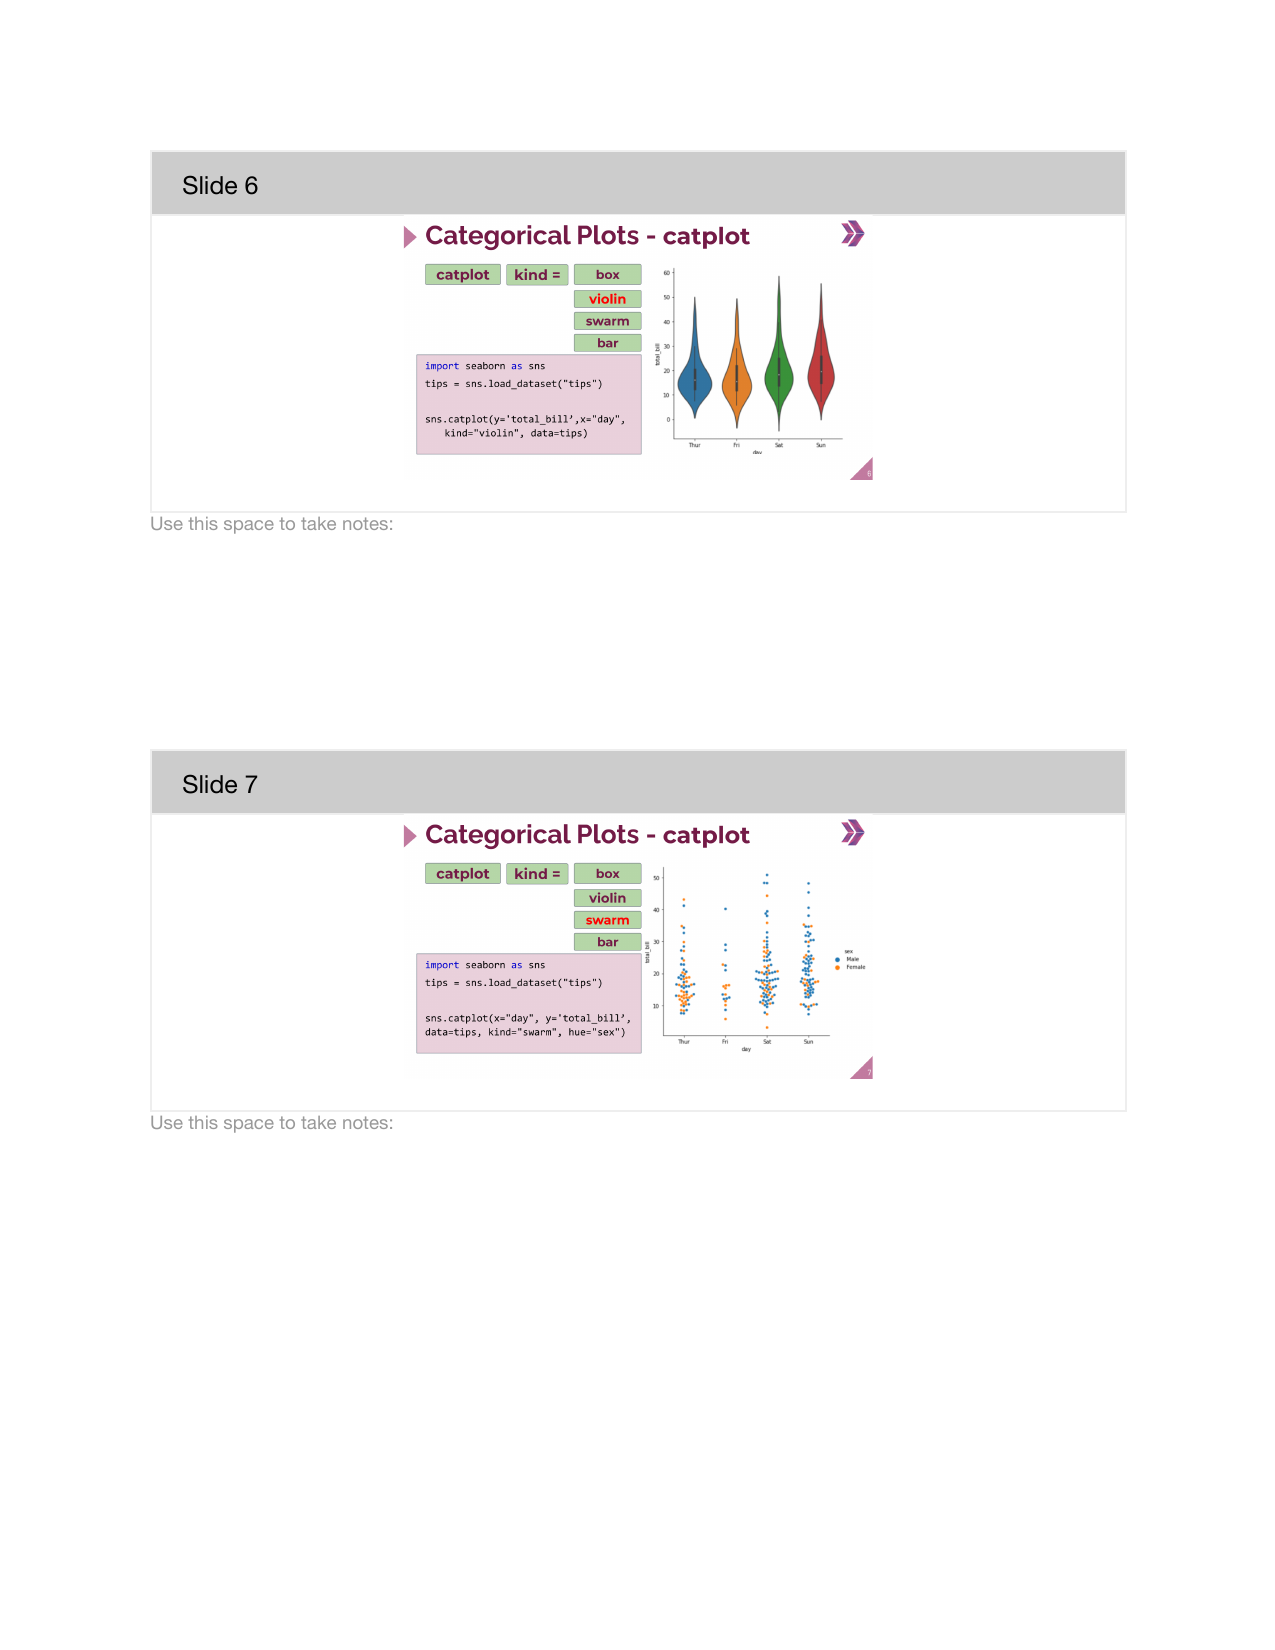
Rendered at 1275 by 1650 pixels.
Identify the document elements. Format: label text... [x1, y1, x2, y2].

table_header Slide 7 [152, 751, 1125, 813]
table_cell [152, 815, 1125, 1110]
table_header Slide 6 [152, 152, 1125, 214]
table_cell [152, 216, 1125, 511]
picture [403, 814, 873, 1079]
picture [403, 215, 873, 480]
text Use this space to take notes: [150, 513, 1125, 536]
text Use this space to take notes: [150, 1112, 1125, 1135]
